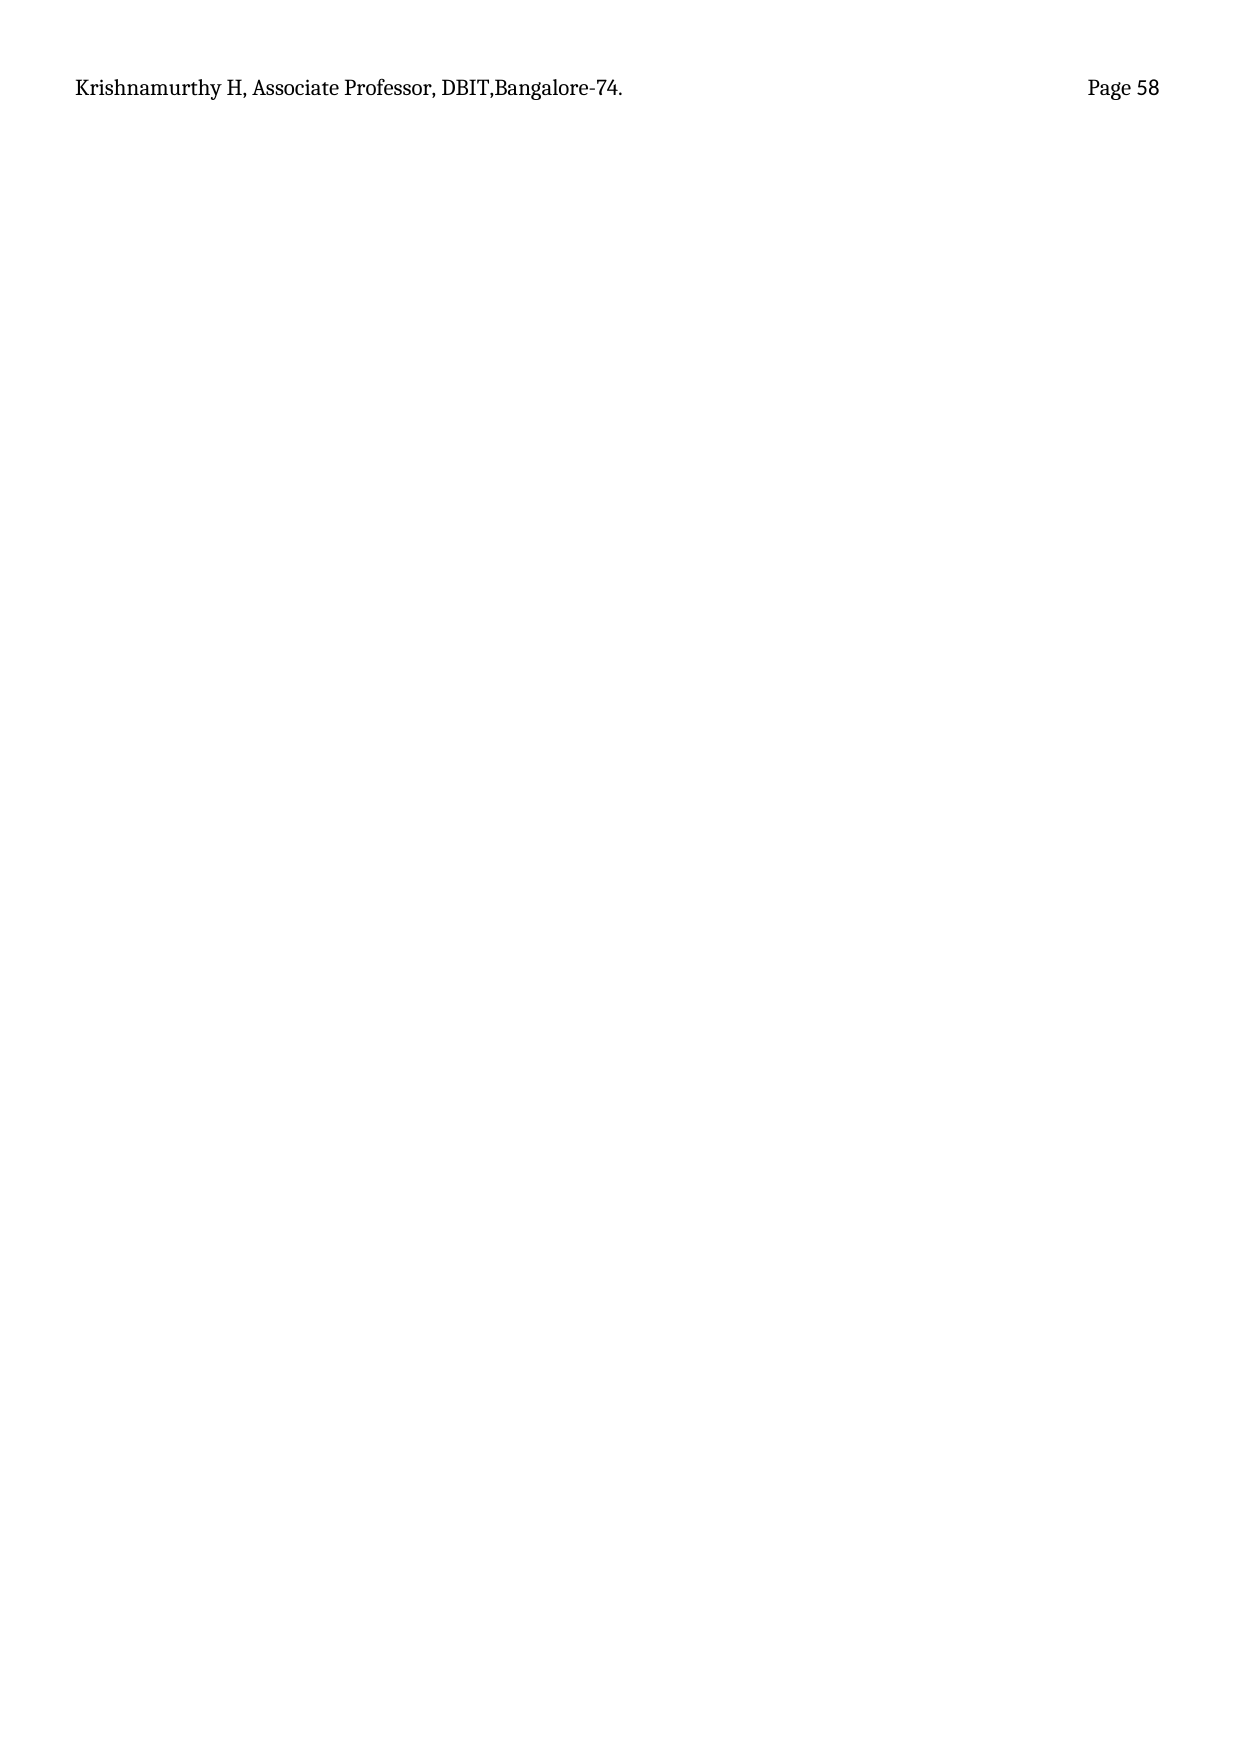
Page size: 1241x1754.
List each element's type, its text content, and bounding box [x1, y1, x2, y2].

text Krishnamurthy H, Associate Professor, DBIT,Bangalore-74. Page 58 [75, 73, 1167, 101]
